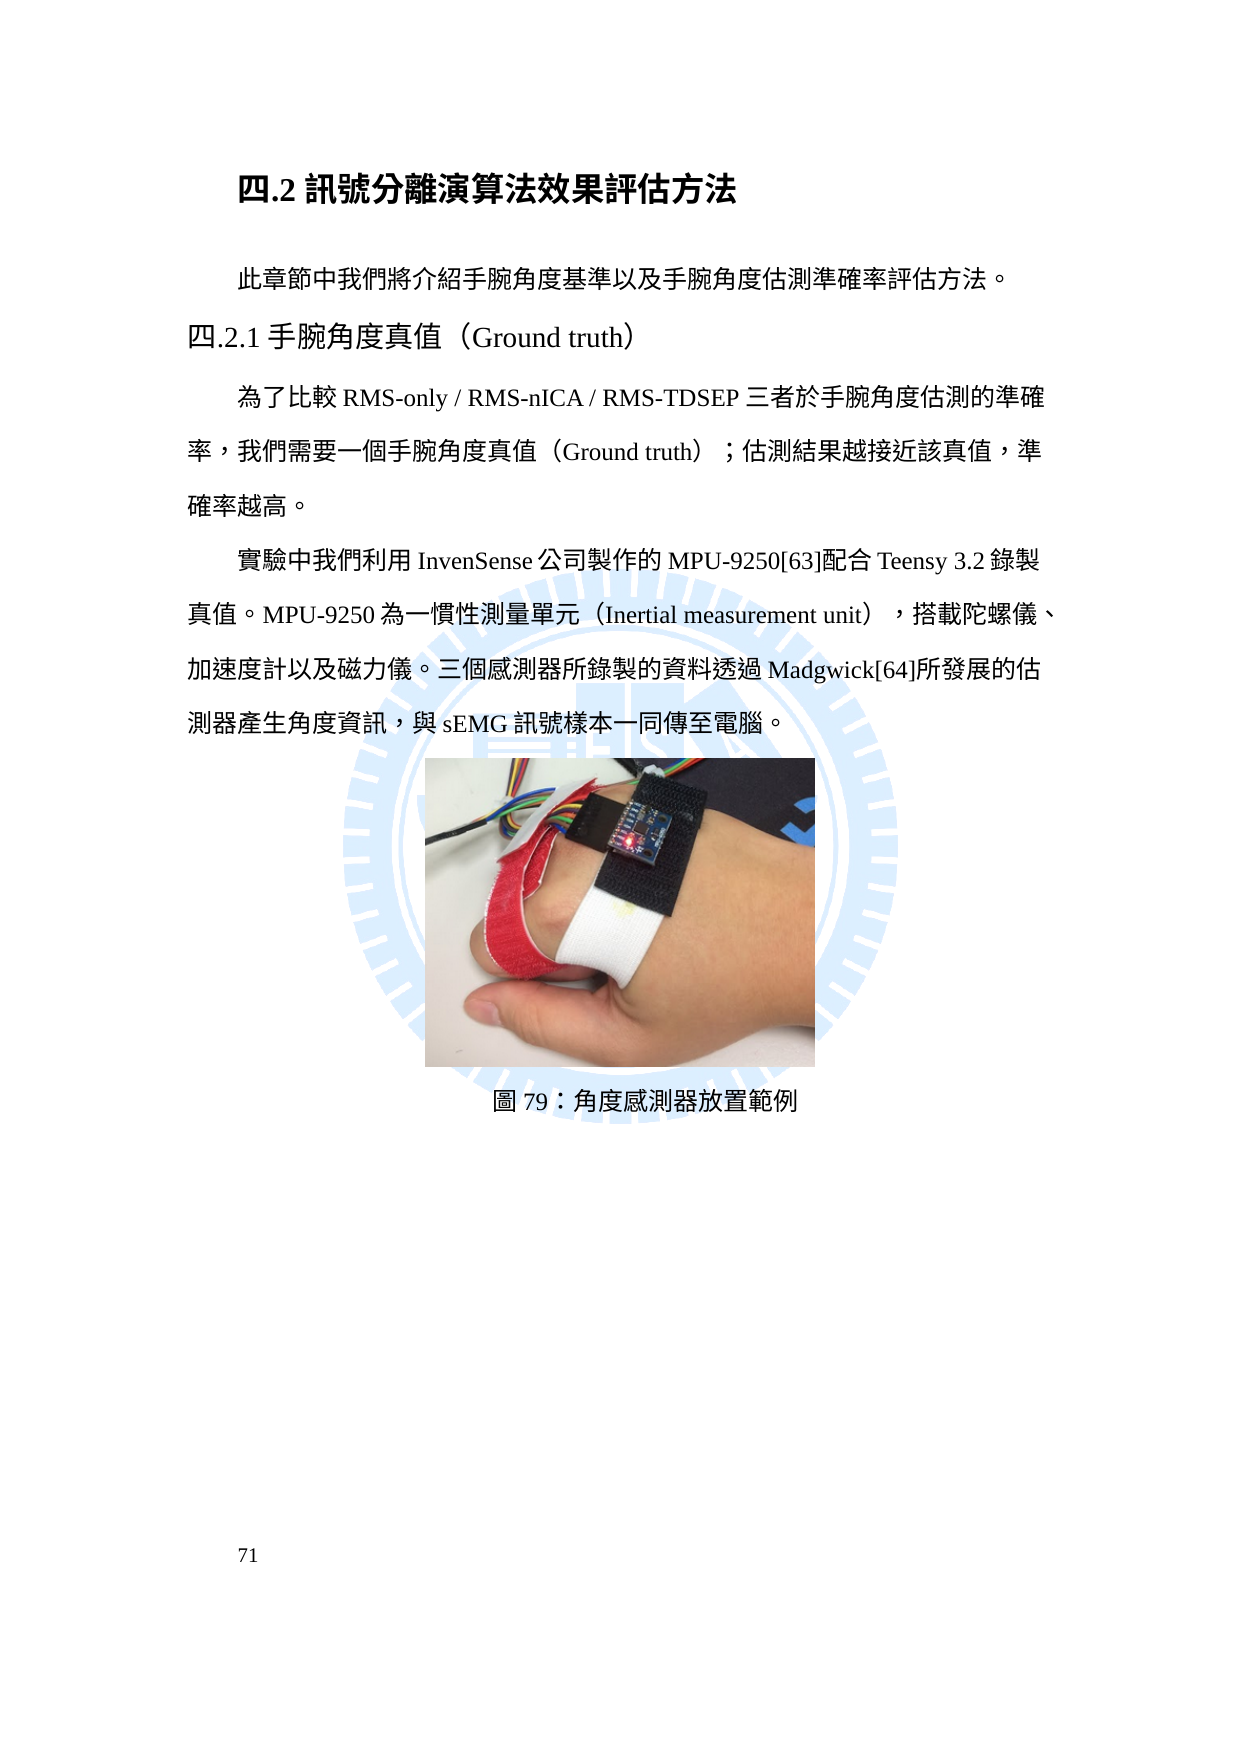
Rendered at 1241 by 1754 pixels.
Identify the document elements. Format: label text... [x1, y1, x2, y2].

subtitle 訊號分離演算法效果評估方法 [187, 163, 1053, 211]
text 此章節中我們將介紹手腕角度基準以及手腕角度估測準確率評估方法。 [187, 260, 1053, 296]
text 為了比較RMS-only / RMS-nICA / RMS-TDSEP三者於手腕角度估測的準確率，我們需要一個手腕角度真值（Ground truth）；估測結果越接近該真值，準確率越高。 [187, 377, 1053, 522]
text 實驗中我們利用InvenSense公司製作的MPU-9250[63]配合Teensy 3.2錄製真值。MPU-9250為一慣性測量單元（Inertial measurement unit），搭載陀螺儀、加速度計以及磁力儀。三個感測器所錄製的資料透過Madgwick[64]所發展的估測器產生角度資訊，與sEMG訊號樣本一同傳至電腦。 [187, 541, 1053, 740]
subtitle 手腕角度真值（Ground truth） [187, 314, 1053, 356]
picture [425, 758, 815, 1067]
text 圖 79：角度感測器放置範例 [187, 1081, 1053, 1118]
